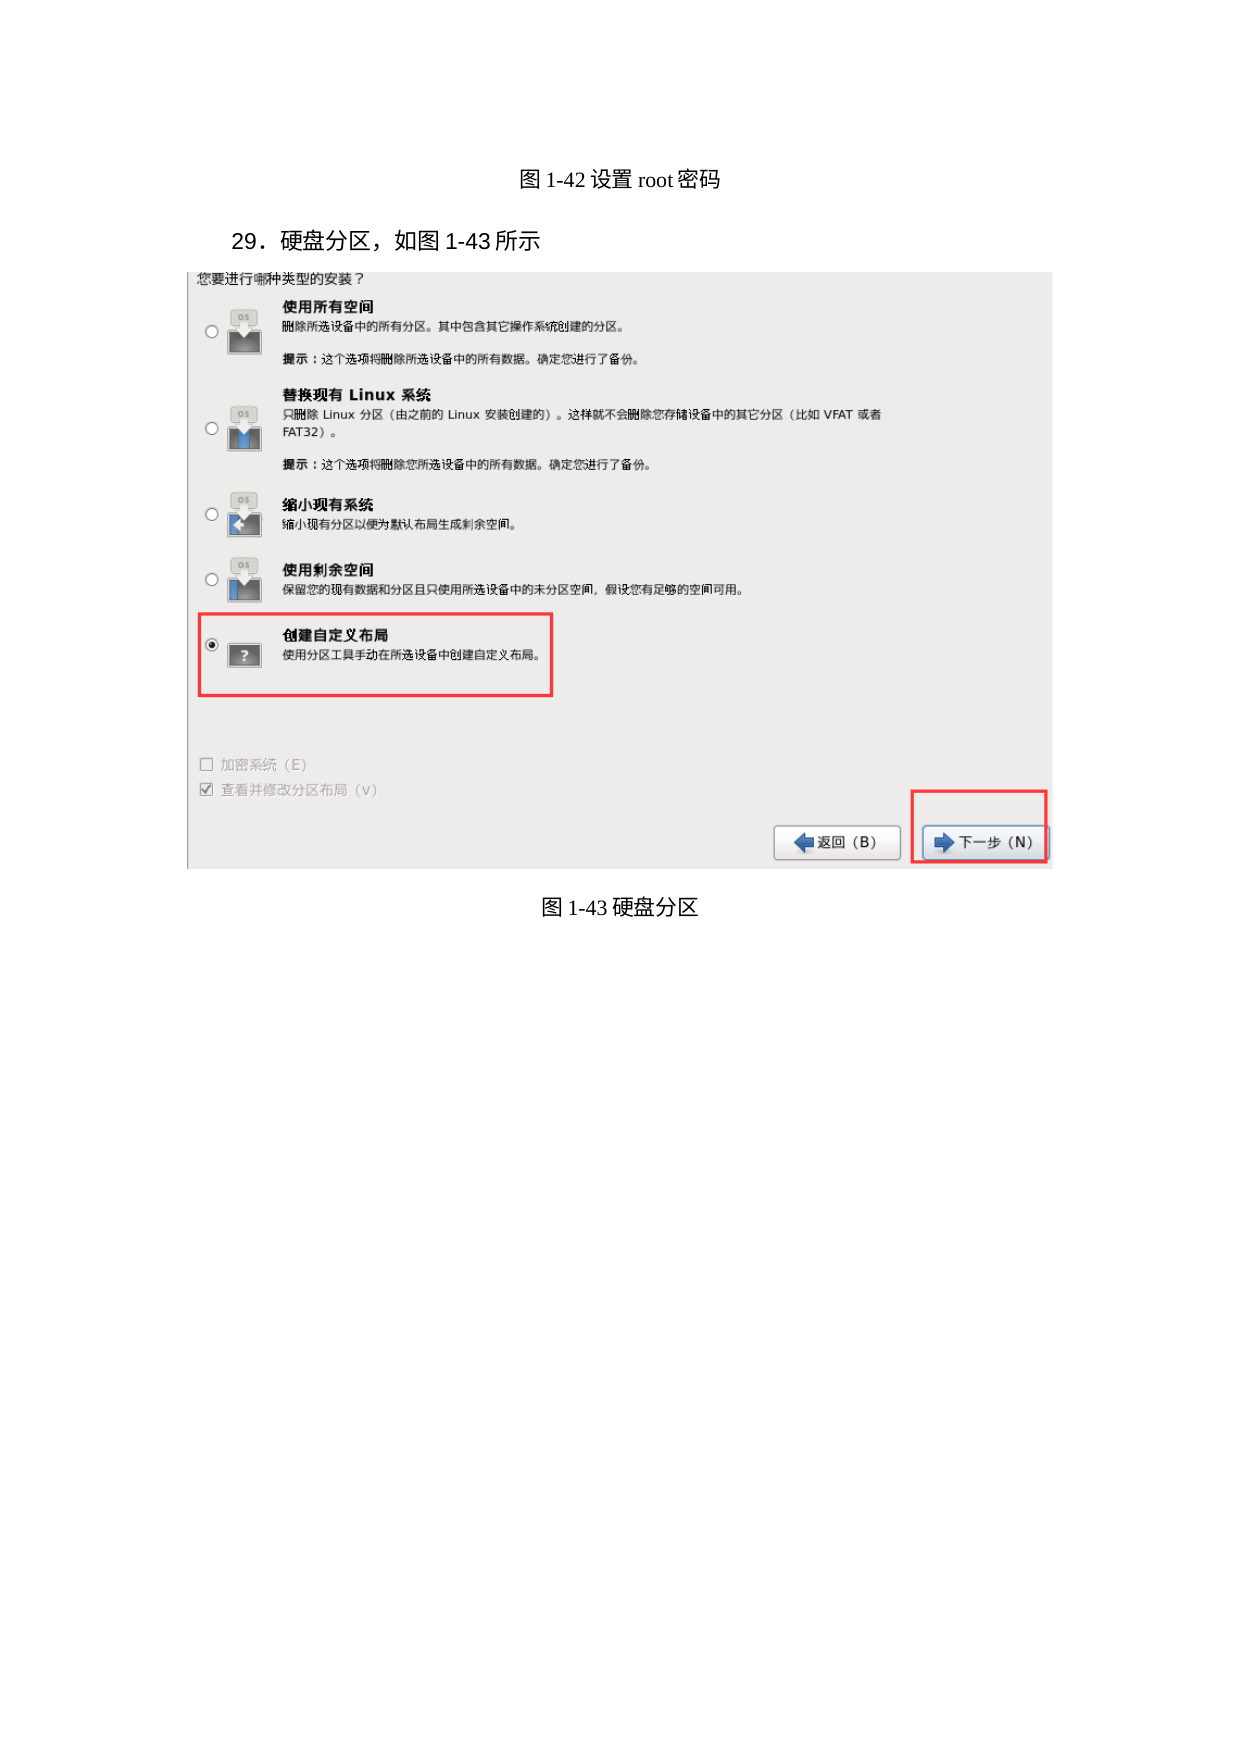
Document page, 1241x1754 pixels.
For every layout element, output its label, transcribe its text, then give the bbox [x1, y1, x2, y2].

text 图1-42设置root密码 [187, 162, 1053, 194]
picture [187, 272, 1053, 869]
text 29．硬盘分区，如图1-43所示 [231, 207, 1053, 272]
text 图1-43硬盘分区 [187, 890, 1053, 922]
